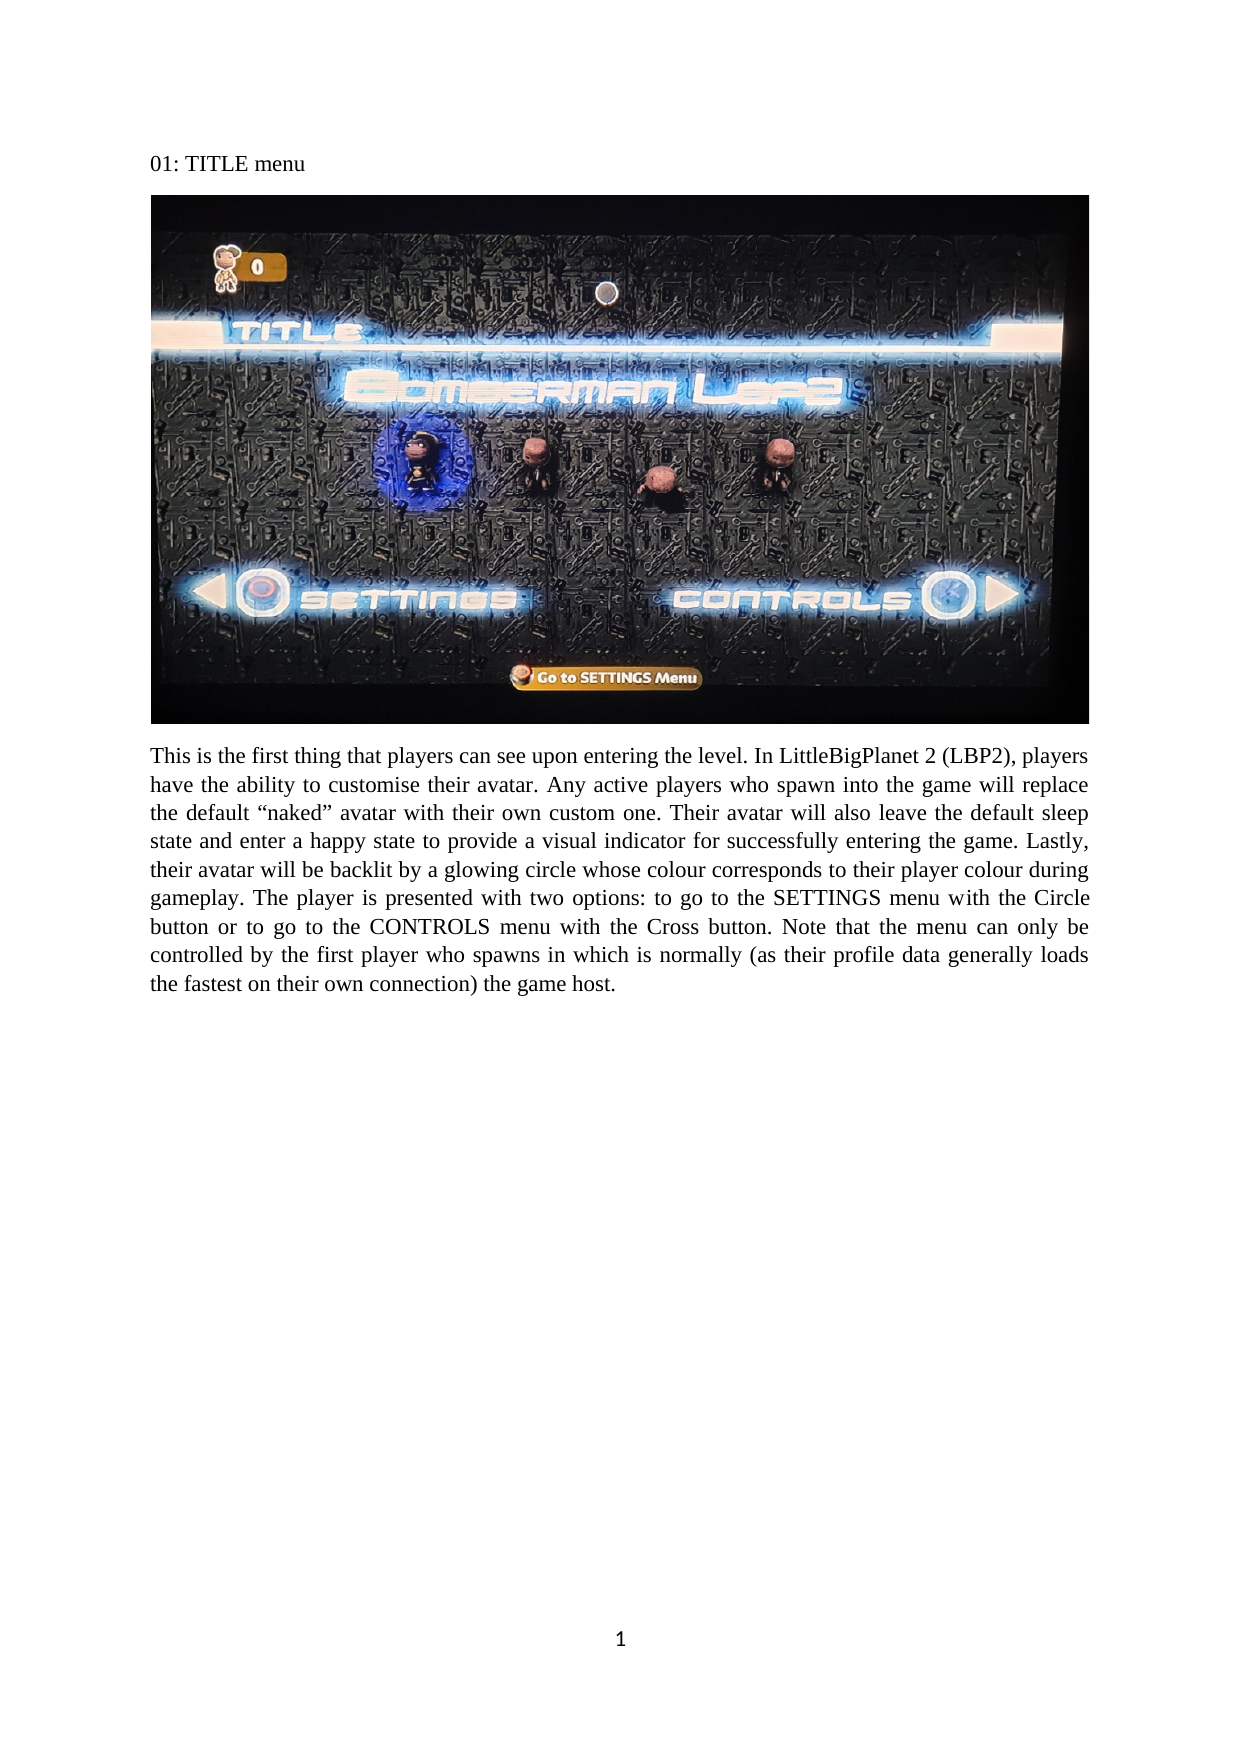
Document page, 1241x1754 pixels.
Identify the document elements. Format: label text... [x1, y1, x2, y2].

picture [152, 195, 1090, 724]
text This is the first thing that players can see upon entering the level. In LittleBigPlanet 2 (LBP2), players have the ability to customise their avatar. Any active players who spawn into the game will replace the default “naked” avatar with their own custom one. Their avatar will also leave the default sleep state and enter a happy state to provide a visual indicator for successfully entering the game. Lastly, their avatar will be backlit by a glowing circle whose colour corresponds to their player colour during gameplay. The player is presented with two options: to go to the SETTINGS menu with the Circle button or to go to the CONTROLS menu with the Cross button. Note that the menu can only be controlled by the first player who spawns in which is normally (as their profile data generally loads the fastest on their own connection) the game host. [150, 742, 1090, 996]
text 01: TITLE menu [150, 150, 1090, 176]
